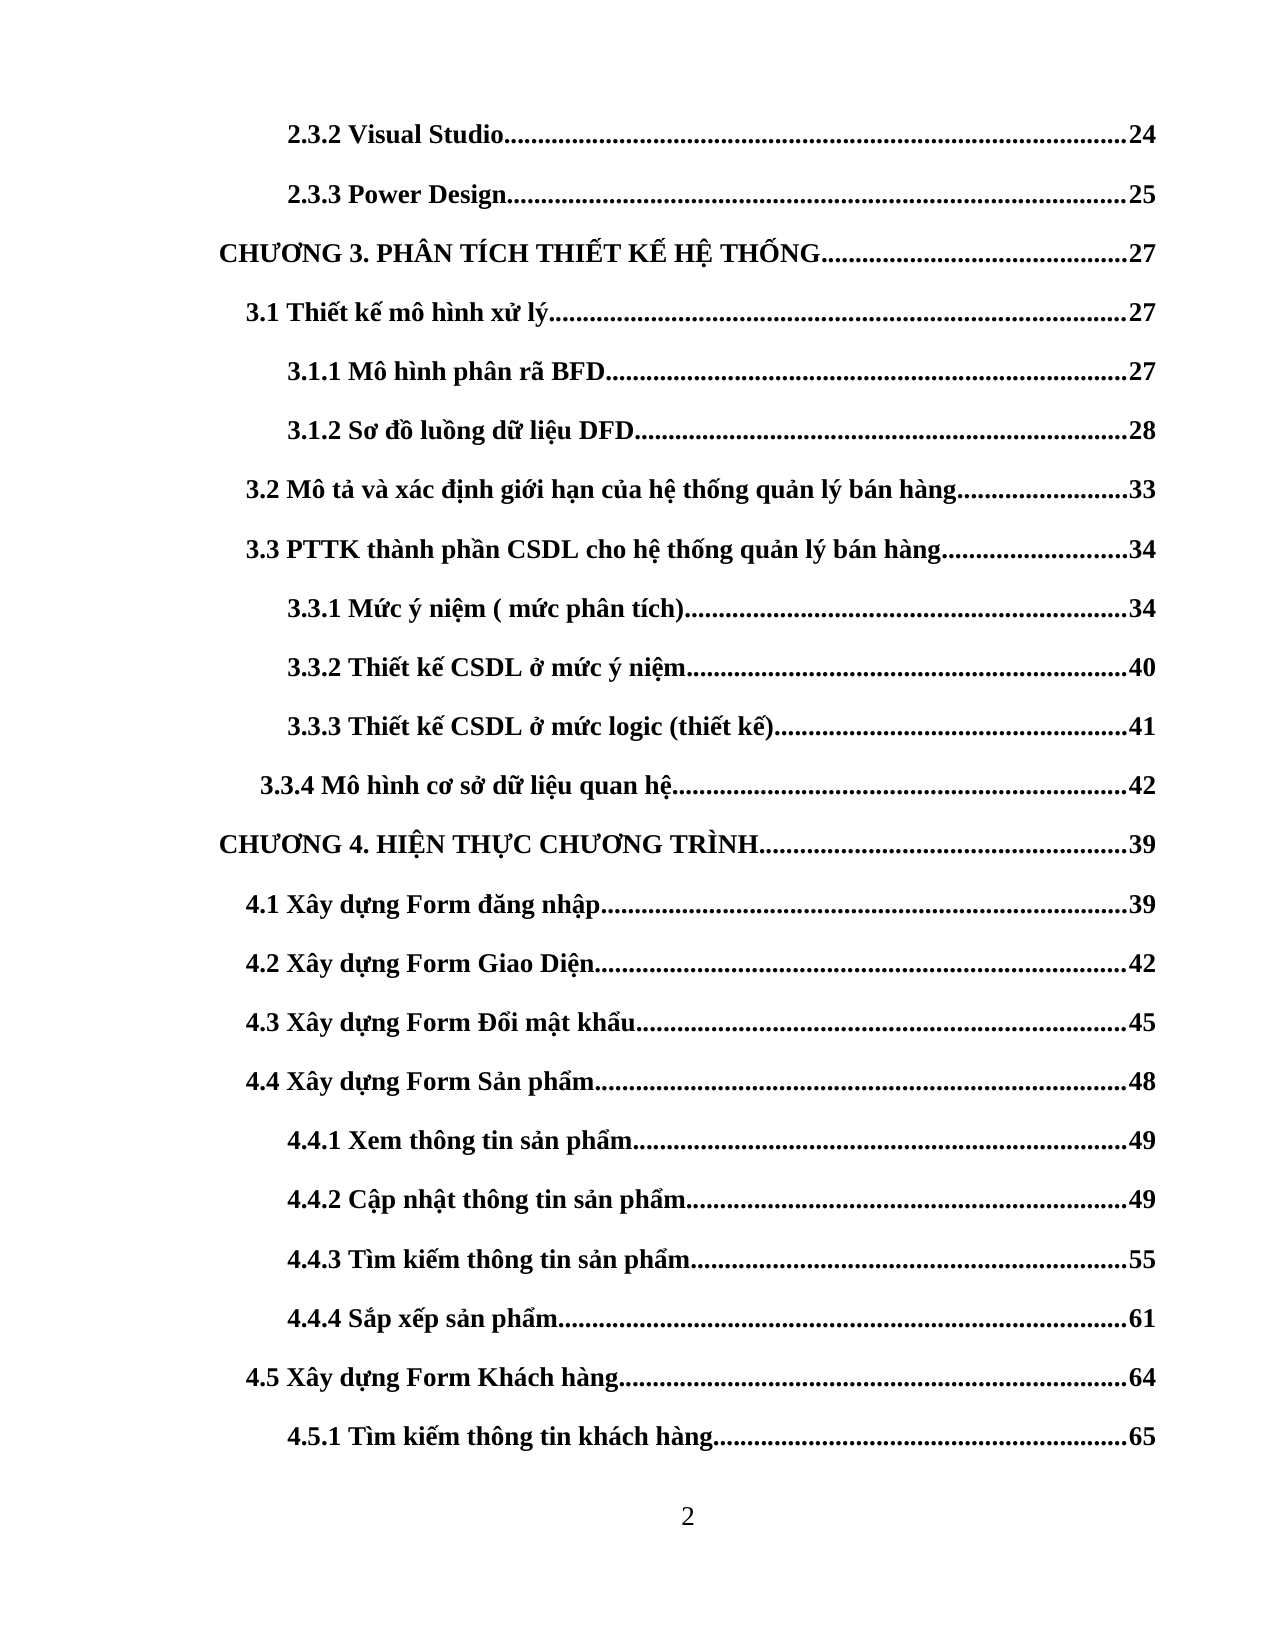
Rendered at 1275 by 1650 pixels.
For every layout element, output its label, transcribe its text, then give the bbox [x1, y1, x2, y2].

text 3.3.1 Mức ý niệm ( mức phân tích) 34 [246, 592, 1157, 623]
text 3.2 Mô tả và xác định giới hạn của hệ thống quản lý bán hàng 33 [204, 474, 1157, 505]
text 3.1.1 Mô hình phân rã BFD 27 [246, 355, 1157, 386]
text 4.4.1 Xem thông tin sản phẩm 49 [246, 1124, 1157, 1156]
text 4.2 Xây dựng Form Giao Diện 42 [204, 947, 1157, 978]
text 4.4 Xây dựng Form Sản phẩm 48 [204, 1065, 1157, 1096]
text CHƯƠNG 3. PHÂN TÍCH THIẾT KẾ HỆ THỐNG 27 [177, 237, 1157, 268]
text 3.1 Thiết kế mô hình xử lý 27 [204, 296, 1157, 327]
text 2.3.3 Power Design 25 [246, 178, 1157, 209]
text 4.4.2 Cập nhật thông tin sản phẩm 49 [246, 1184, 1157, 1215]
text 4.4.4 Sắp xếp sản phẩm 61 [246, 1302, 1157, 1333]
text CHƯƠNG 4. HIỆN THỰC CHƯƠNG TRÌNH 39 [177, 829, 1157, 860]
text 4.5 Xây dựng Form Khách hàng 64 [204, 1361, 1157, 1392]
text 3.3.4 Mô hình cơ sở dữ liệu quan hệ 42 [218, 769, 1157, 801]
text 3.3 PTTK thành phần CSDL cho hệ thống quản lý bán hàng 34 [204, 533, 1157, 564]
text 4.5.1 Tìm kiếm thông tin khách hàng 65 [246, 1420, 1157, 1451]
text 3.3.2 Thiết kế CSDL ở mức ý niệm 40 [246, 651, 1157, 682]
text 4.4.3 Tìm kiếm thông tin sản phẩm 55 [246, 1243, 1157, 1274]
text 3.3.3 Thiết kế CSDL ở mức logic (thiết kế) 41 [246, 710, 1157, 741]
text 2.3.2 Visual Studio 24 [246, 119, 1157, 150]
text 3.1.2 Sơ đồ luồng dữ liệu DFD 28 [246, 414, 1157, 446]
text 4.3 Xây dựng Form Đổi mật khẩu 45 [204, 1006, 1157, 1037]
text 4.1 Xây dựng Form đăng nhập 39 [204, 888, 1157, 919]
